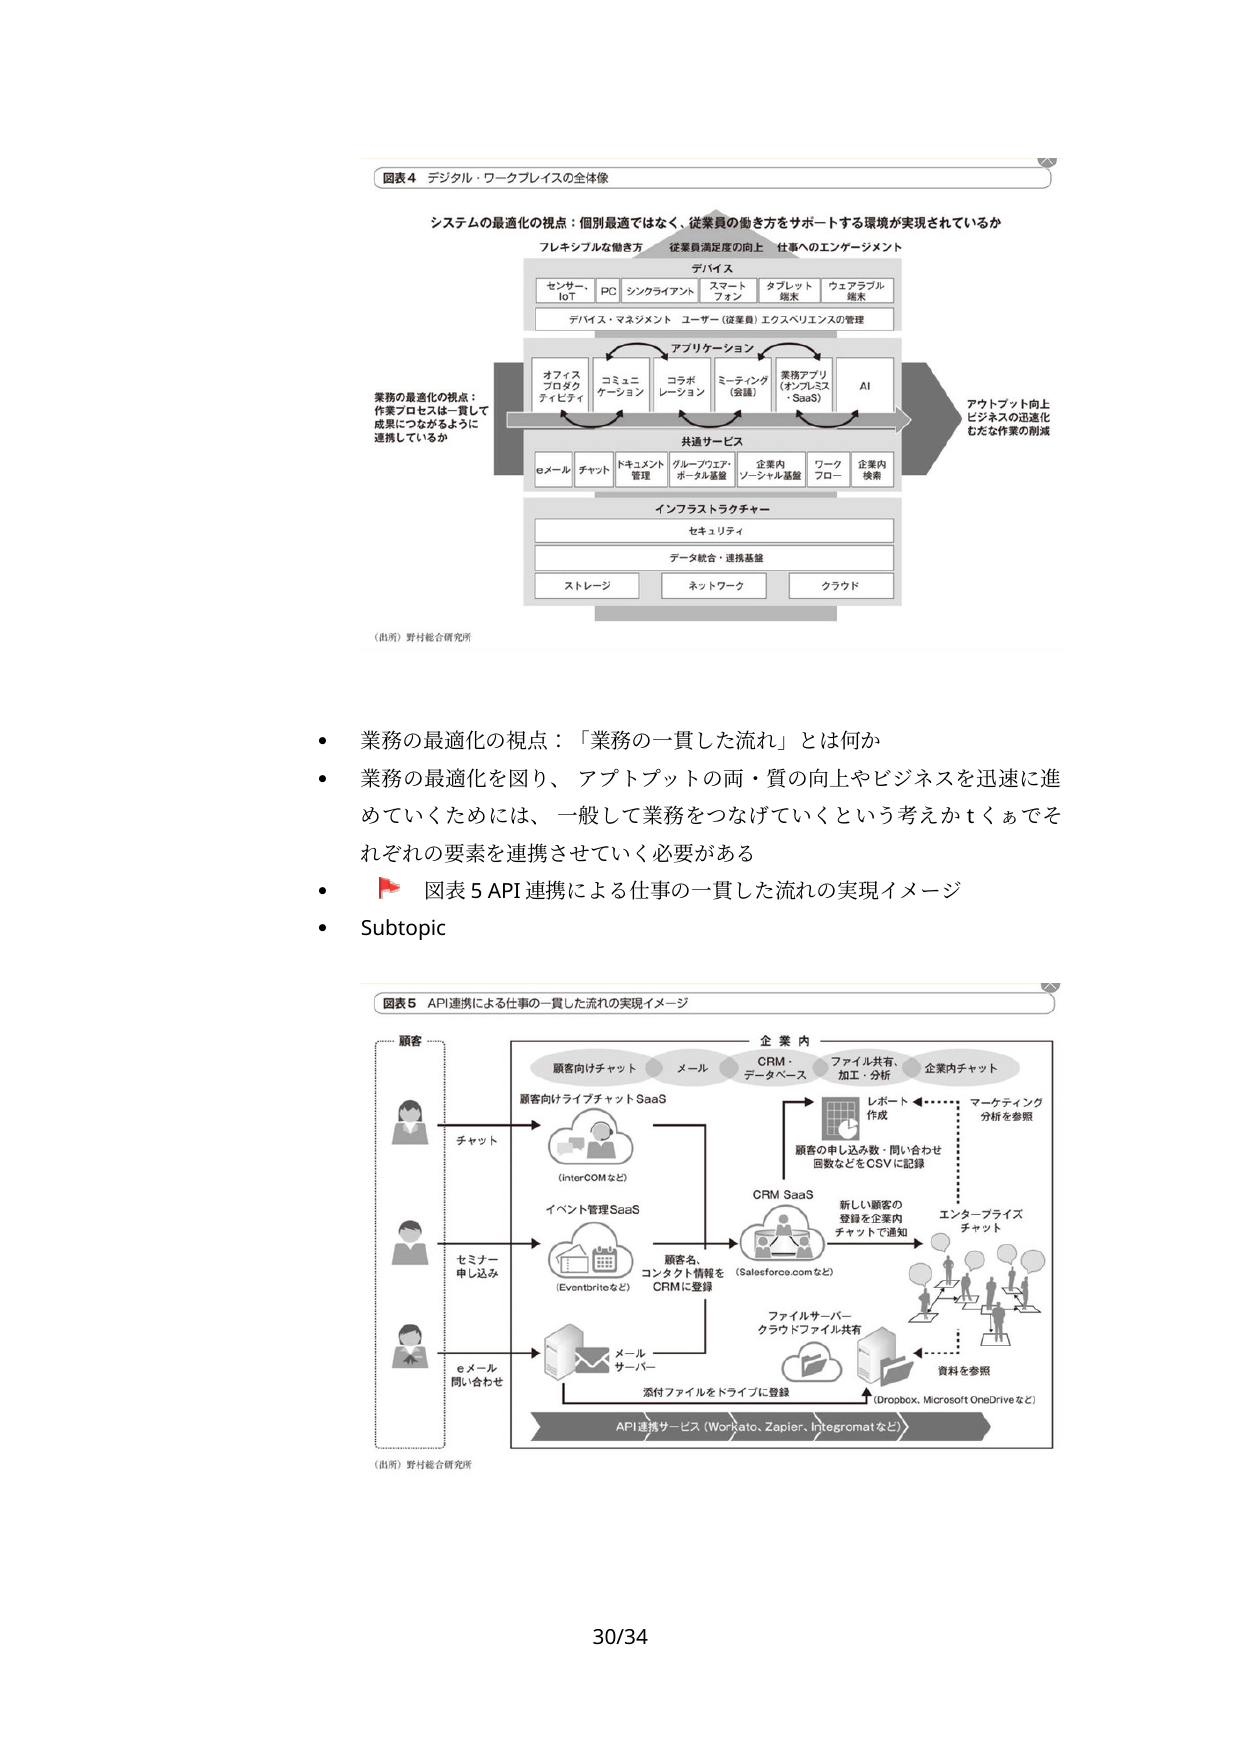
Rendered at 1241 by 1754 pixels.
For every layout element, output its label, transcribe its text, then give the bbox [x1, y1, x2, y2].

list Subtopic [319, 908, 1063, 946]
list 図表5 API連携による仕事の一貫した流れの実現イメージ [319, 871, 1063, 908]
picture [360, 983, 1063, 1477]
picture [360, 158, 1063, 650]
picture [379, 877, 401, 899]
list 業務の最適化の視点：「業務の一貫した流れ」とは何か [319, 721, 1063, 758]
list 業務の最適化を図り、 アプトプットの両・質の向上やビジネスを迅速に進めていくためには、 一般して業務をつなげていくという考えかtくぁでそれぞれの要素を連携させていく必要がある [319, 758, 1063, 871]
